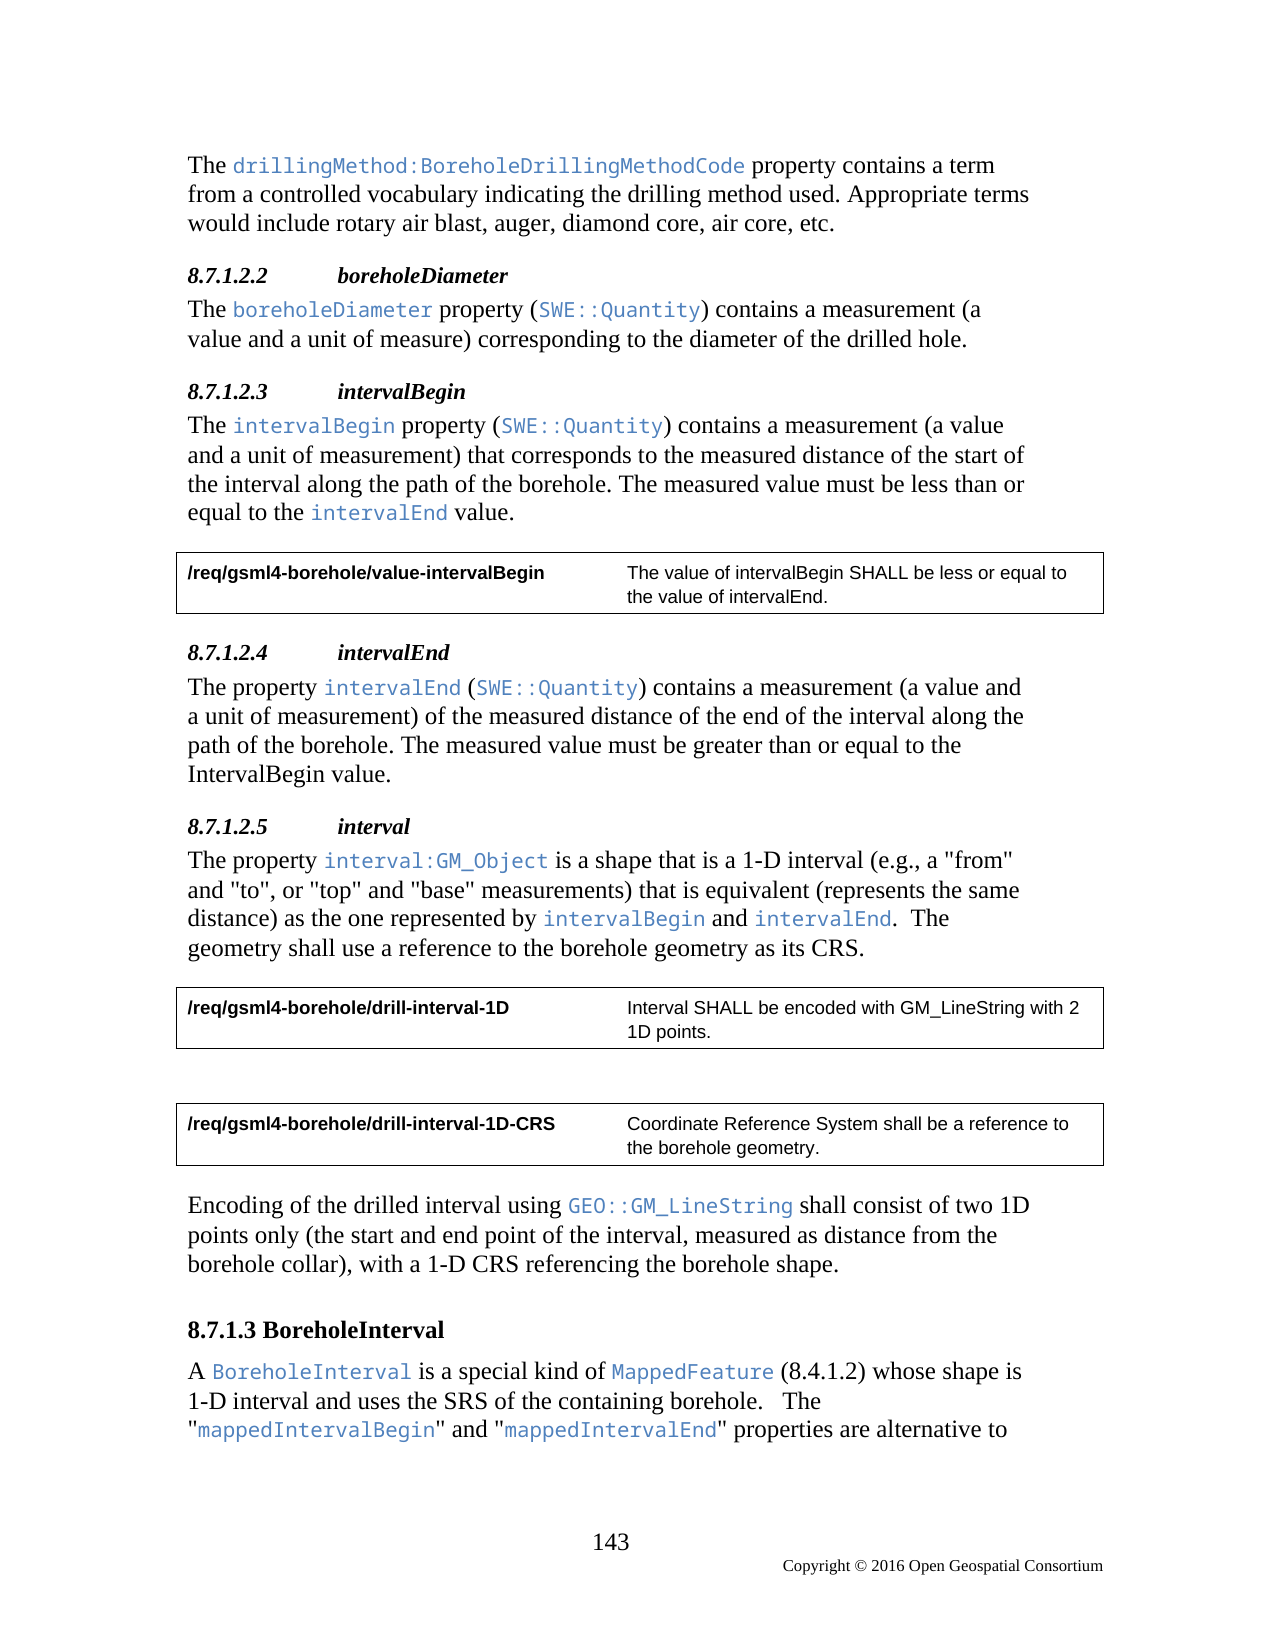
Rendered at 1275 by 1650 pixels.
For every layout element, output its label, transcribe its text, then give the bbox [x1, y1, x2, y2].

table_header /req/gsml4-borehole/drill-interval-1D-CRS [177, 1104, 616, 1164]
text The boreholeDiameter property (SWE::Quantity) contains a measurement (a value and a unit of measure) corresponding to the diameter of the drilled hole. [187, 294, 1034, 353]
text The drillingMethod:BoreholeDrillingMethodCode property contains a term from a controlled vocabulary indicating the drilling method used. Appropriate terms would include rotary air blast, auger, diamond core, air core, etc. [187, 150, 1034, 237]
subtitle BoreholeInterval [187, 1315, 1034, 1344]
text The property intervalEnd (SWE::Quantity) contains a measurement (a value and a unit of measurement) of the measured distance of the end of the interval along the path of the borehole. The measured value must be greater than or equal to the IntervalBegin value. [187, 672, 1034, 788]
table_header Coordinate Reference System shall be a reference to the borehole geometry. [616, 1104, 1103, 1164]
subtitle intervalEnd [187, 639, 1034, 666]
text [187, 1356, 1034, 1444]
table_header Interval SHALL be encoded with GM_LineString with 2 1D points. [616, 988, 1103, 1048]
text The intervalBegin property (SWE::Quantity) contains a measurement (a value and a unit of measurement) that corresponds to the measured distance of the start of the interval along the path of the borehole. The measured value must be less than or equal to the intervalEnd value. [187, 410, 1034, 527]
table_header /req/gsml4-borehole/drill-interval-1D [177, 988, 616, 1048]
subtitle boreholeDiameter [187, 262, 1034, 288]
text Encoding of the drilled interval using GEO::GM_LineString shall consist of two 1D points only (the start and end point of the interval, measured as distance from the borehole collar), with a 1-D CRS referencing the borehole shape. [187, 1191, 1034, 1277]
table_header The value of intervalBegin SHALL be less or equal to the value of intervalEnd. [616, 553, 1103, 613]
text The property interval:GM_Object is a shape that is a 1-D interval (e.g., a "from" and "to", or "top" and "base" measurements) that is equivalent (represents the same distance) as the one represented by intervalBegin and intervalEnd. The geometry shall use a reference to the borehole geometry as its CRS. [187, 845, 1034, 962]
subtitle intervalBegin [187, 378, 1034, 404]
subtitle interval [187, 813, 1034, 839]
table_header /req/gsml4-borehole/value-intervalBegin [177, 553, 616, 613]
